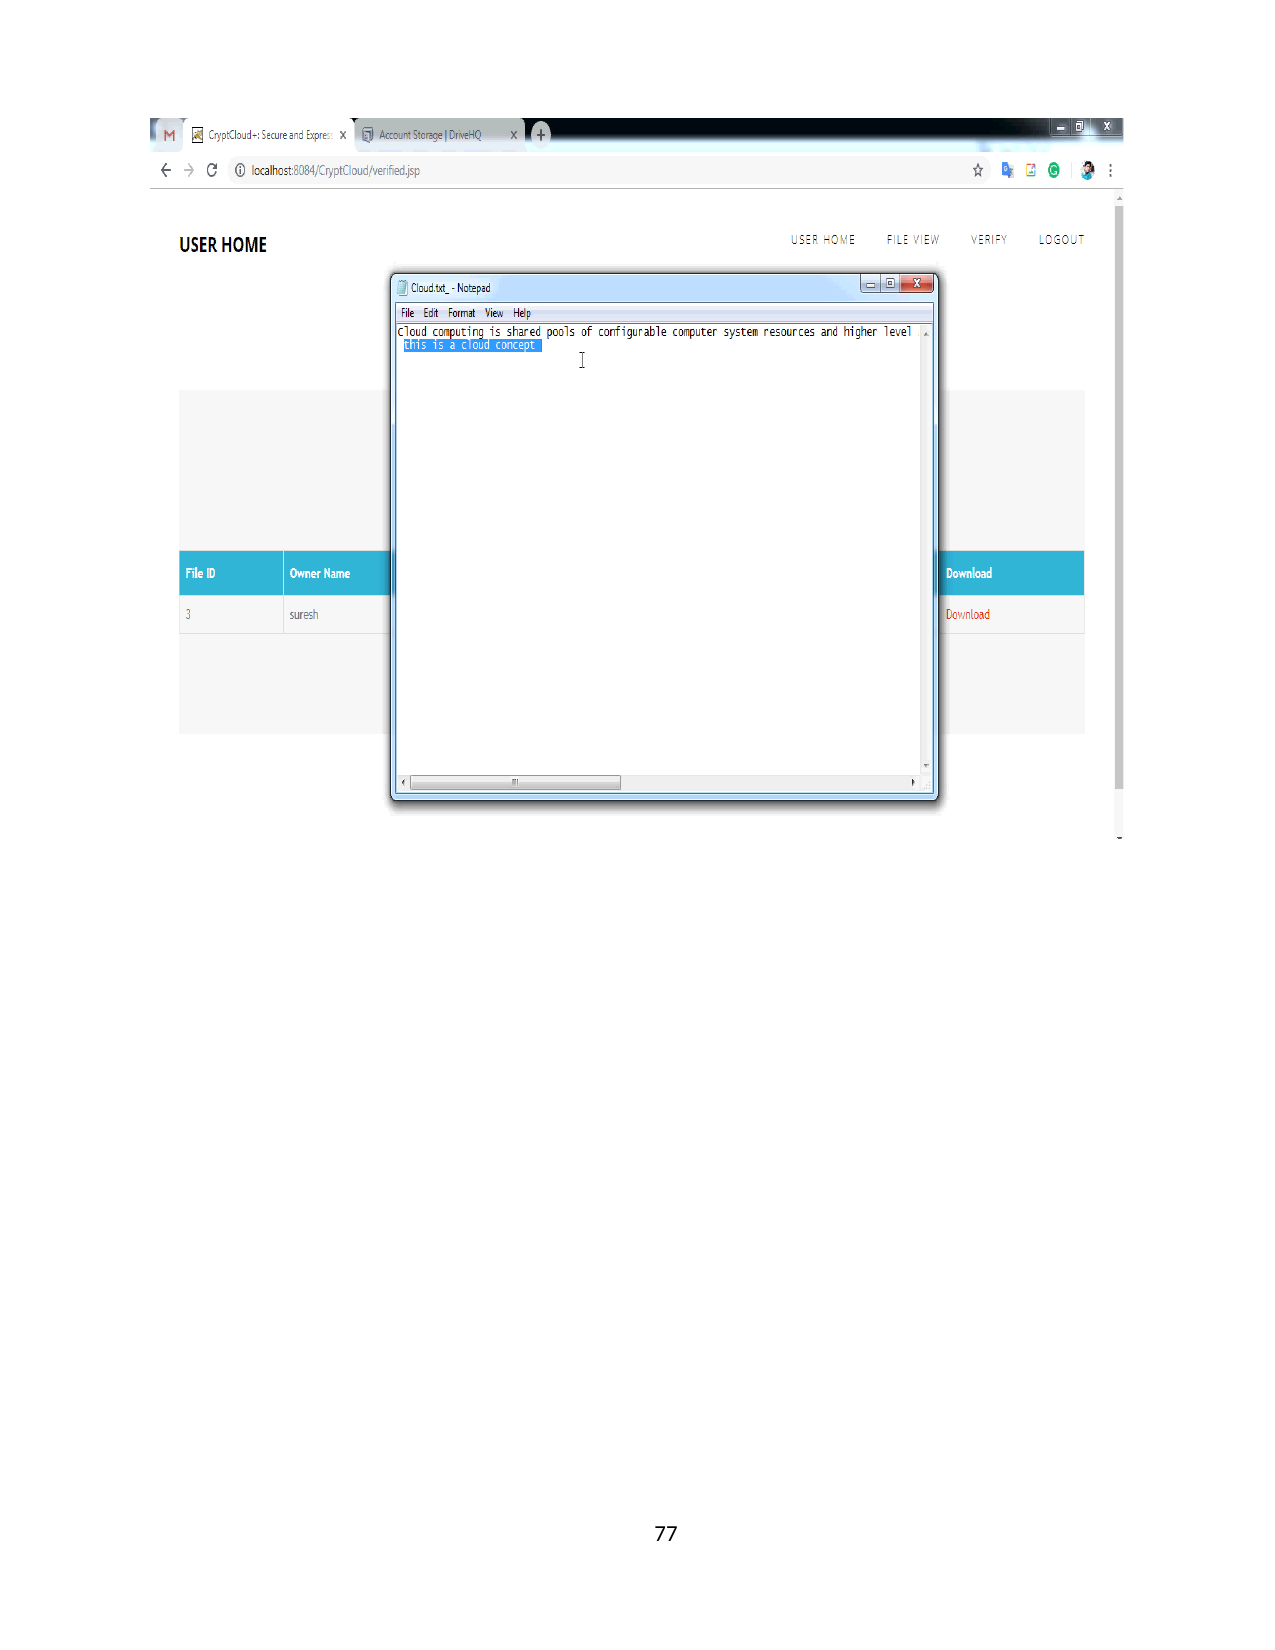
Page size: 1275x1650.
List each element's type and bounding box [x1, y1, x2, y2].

picture [150, 118, 1124, 839]
